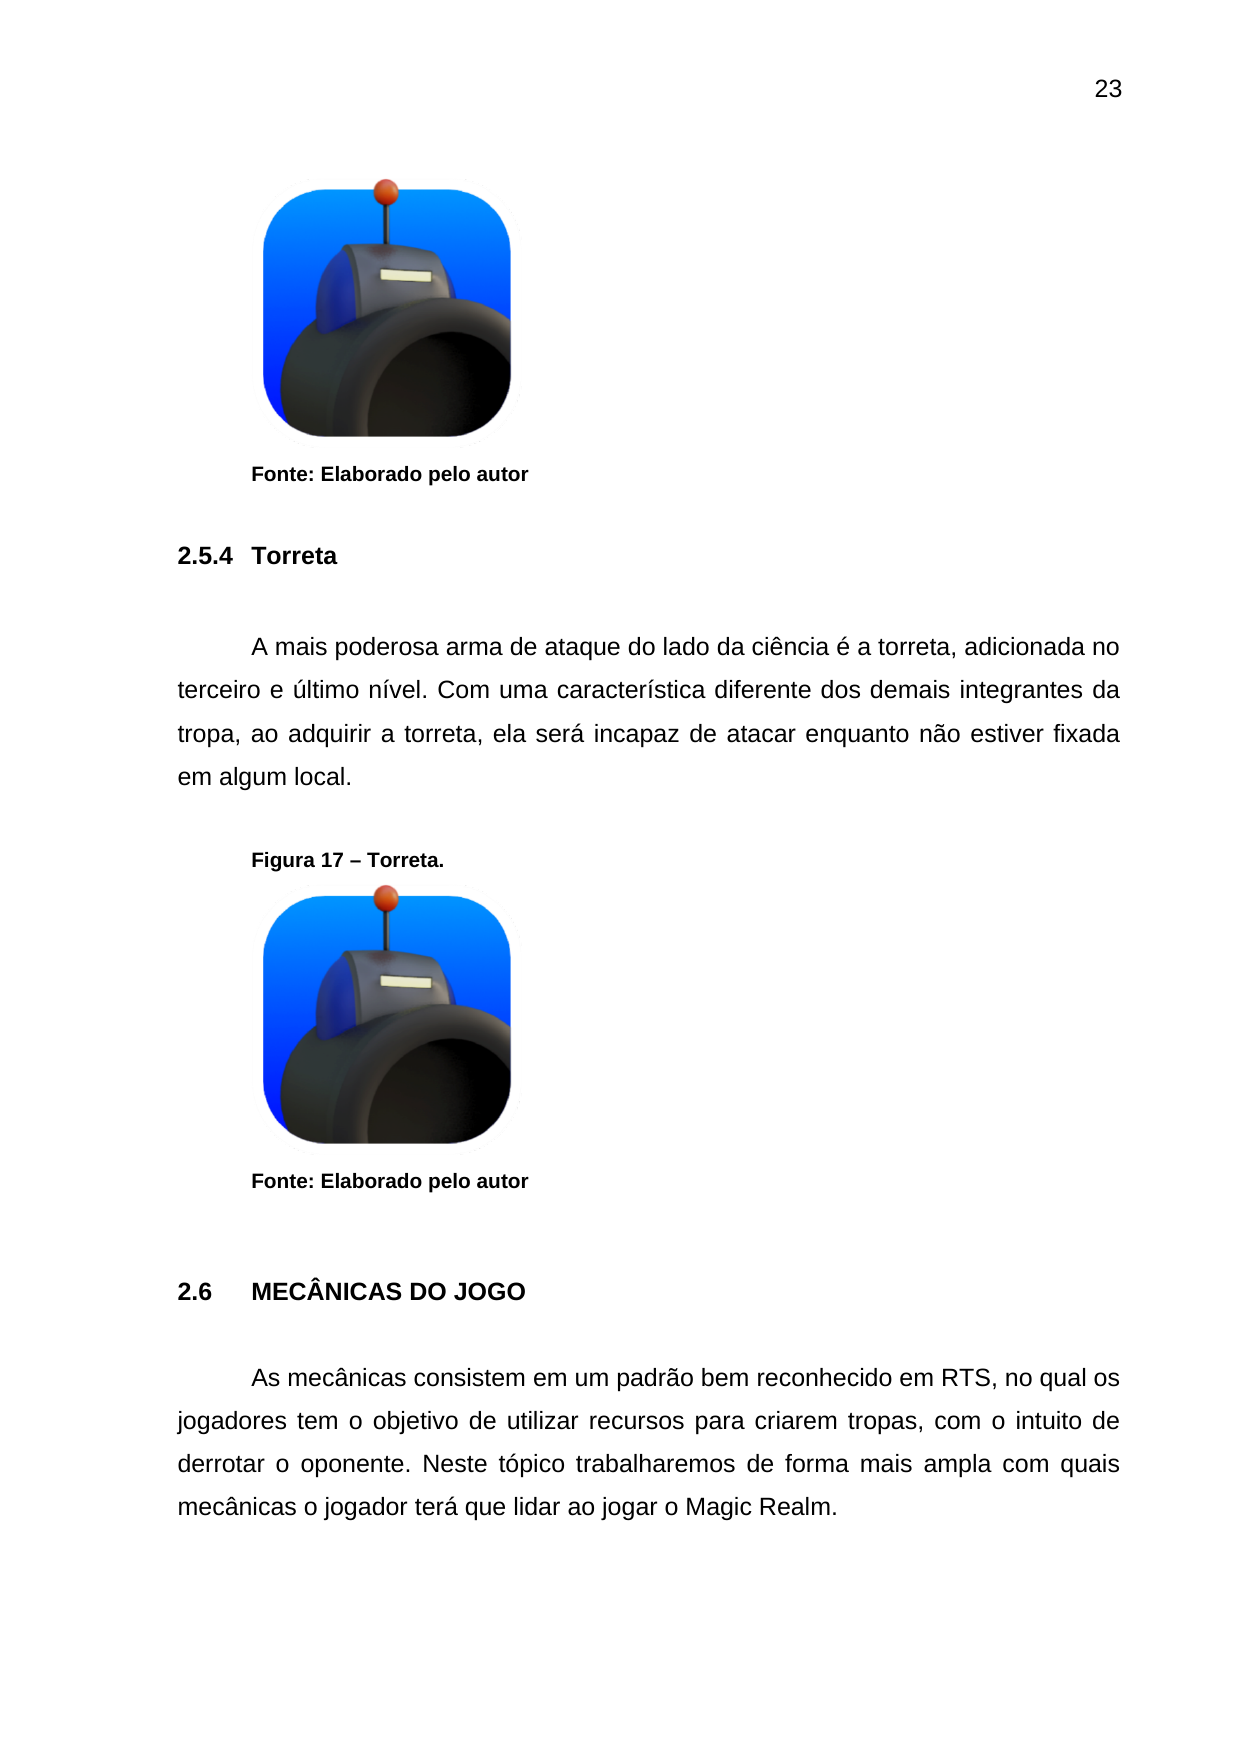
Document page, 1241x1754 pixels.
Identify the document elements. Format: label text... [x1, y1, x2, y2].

text As mecânicas consistem em um padrão bem reconhecido em RTS, no qual os jogadores tem o objetivo de utilizar recursos para criarem tropas, com o intuito de derrotar o oponente. Neste tópico trabalharemos de forma mais ampla com quais mecânicas o jogador terá que lidar ao jogar o Magic Realm. [177, 1363, 1122, 1521]
text A mais poderosa arma de ataque do lado da ciência é a torreta, adicionada no terceiro e último nível. Com uma característica diferente dos demais integrantes da tropa, ao adquirir a torreta, ela será incapaz de atacar enquanto não estiver fixada em algum local. [177, 632, 1122, 790]
picture [251, 883, 522, 1155]
text Figura 17 – Torreta. [177, 848, 1122, 872]
text Fonte: Elaborado pelo autor [177, 462, 1122, 486]
subtitle 2.5.4 Torreta [177, 541, 1122, 570]
text Fonte: Elaborado pelo autor [177, 1169, 1122, 1193]
picture [251, 177, 522, 448]
subtitle 2.6 MECÂNICAS DO JOGO [177, 1277, 1122, 1305]
